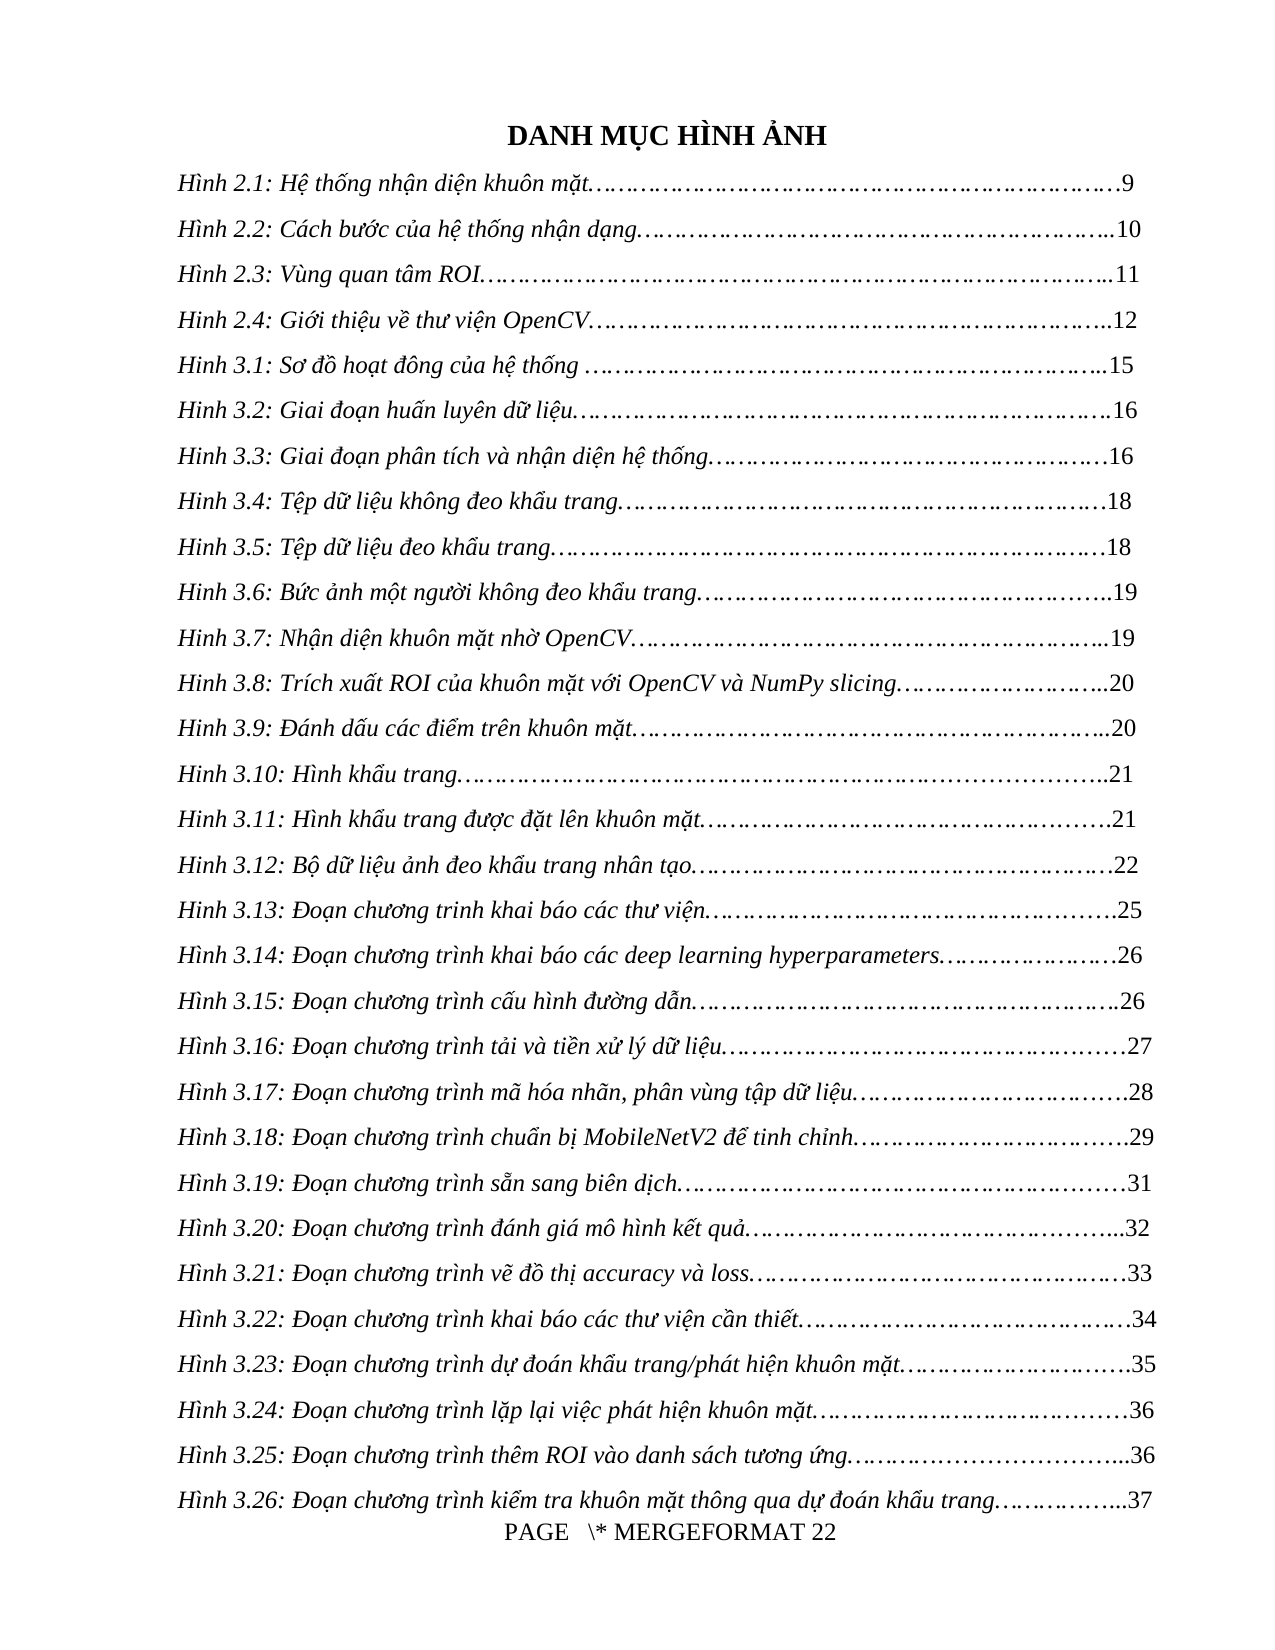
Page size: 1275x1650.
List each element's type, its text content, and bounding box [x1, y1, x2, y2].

text Hình 3.25: Đoạn chương trình thêm ROI vào danh sách tương ứng……………………………...36 [177, 1440, 1157, 1469]
text Hình 3.18: Đoạn chương trình chuẩn bị MobileNetV2 để tinh chỉnh……………………………….29 [177, 1122, 1157, 1151]
text Hinh 3.7: Nhận diện khuôn mặt nhờ OpenCV………………………………………………………..19 [177, 623, 1157, 651]
text Hình 3.21: Đoạn chương trình vẽ đồ thị accuracy và loss……………………………………………33 [177, 1258, 1157, 1287]
text Hinh 3.12: Bộ dữ liệu ảnh đeo khẩu trang nhân tạo…………………………………………………22 [177, 850, 1157, 878]
text Hinh 3.3: Giai đoạn phân tích và nhận diện hệ thống………………………………………………16 [177, 441, 1157, 470]
text Hinh 3.4: Tệp dữ liệu không đeo khẩu trang…………………………………………………………18 [177, 486, 1157, 515]
text Hình 3.16: Đoạn chương trình tải và tiền xử lý dữ liệu………………………………………………27 [177, 1031, 1157, 1060]
text Hinh 3.6: Bức ảnh một người không đeo khẩu trang………………………………………………..19 [177, 577, 1157, 606]
text Hinh 3.13: Đoạn chương trinh khai báo các thư viện……………………………………………….25 [177, 895, 1157, 924]
text Hình 3.19: Đoạn chương trình sẵn sang biên dịch……………………………………………………31 [177, 1168, 1157, 1196]
text Hình 2.2: Cách bước của hệ thống nhận dạng………………………………………………………..10 [177, 214, 1157, 243]
text Hinh 3.9: Đánh dấu các điểm trên khuôn mặt………………………………………………………..20 [177, 713, 1157, 742]
text Hình 2.1: Hệ thống nhận diện khuôn mặt………………………………………………………………9 [177, 168, 1157, 197]
text DANH MỤC HÌNH ẢNH [177, 118, 1157, 152]
text Hinh 3.5: Tệp dữ liệu đeo khẩu trang…………………………………………………………………18 [177, 532, 1157, 561]
text Hình 3.20: Đoạn chương trình đánh giá mô hình kết quả…………………………………………...32 [177, 1213, 1157, 1242]
text Hình 3.17: Đoạn chương trình mã hóa nhãn, phân vùng tập dữ liệu……………………………….28 [177, 1077, 1157, 1106]
text Hình 3.24: Đoạn chương trình lặp lại việc phát hiện khuôn mặt……………………………………36 [177, 1395, 1157, 1423]
text Hình 3.22: Đoạn chương trình khai báo các thư viện cần thiết………………………………………34 [177, 1304, 1157, 1333]
text Hình 3.23: Đoạn chương trình dự đoán khẩu trang/phát hiện khuôn mặt………………………….35 [177, 1349, 1157, 1378]
text Hinh 3.10: Hình khẩu trang…………………………………………………………………………..21 [177, 759, 1157, 788]
text Hinh 3.8: Trích xuất ROI của khuôn mặt với OpenCV và NumPy slicing………………………..20 [177, 668, 1157, 697]
text Hình 3.15: Đoạn chương trình cấu hình đường dẫn………………………………………………….26 [177, 986, 1157, 1015]
text Hinh 3.2: Giai đoạn huấn luyên dữ liệu……………………………………………………………….16 [177, 396, 1157, 424]
text Hình 3.26: Đoạn chương trình kiểm tra khuôn mặt thông qua dự đoán khẩu trang……………...37 [177, 1486, 1157, 1514]
text Hình 2.3: Vùng quan tâm ROI…………………………………………………………………………..11 [177, 259, 1157, 288]
text Hinh 3.11: Hình khẩu trang được đặt lên khuôn mặt……………………………………………….21 [177, 804, 1157, 833]
text Hinh 3.1: Sơ đồ hoạt đông của hệ thống ……………………………………………………………..15 [177, 350, 1157, 379]
text Hinh 2.4: Giới thiệu về thư viện OpenCV……………………………………………………………..12 [177, 305, 1157, 333]
text Hình 3.14: Đoạn chương trình khai báo các deep learning hyperparameters……………………26 [177, 941, 1157, 969]
